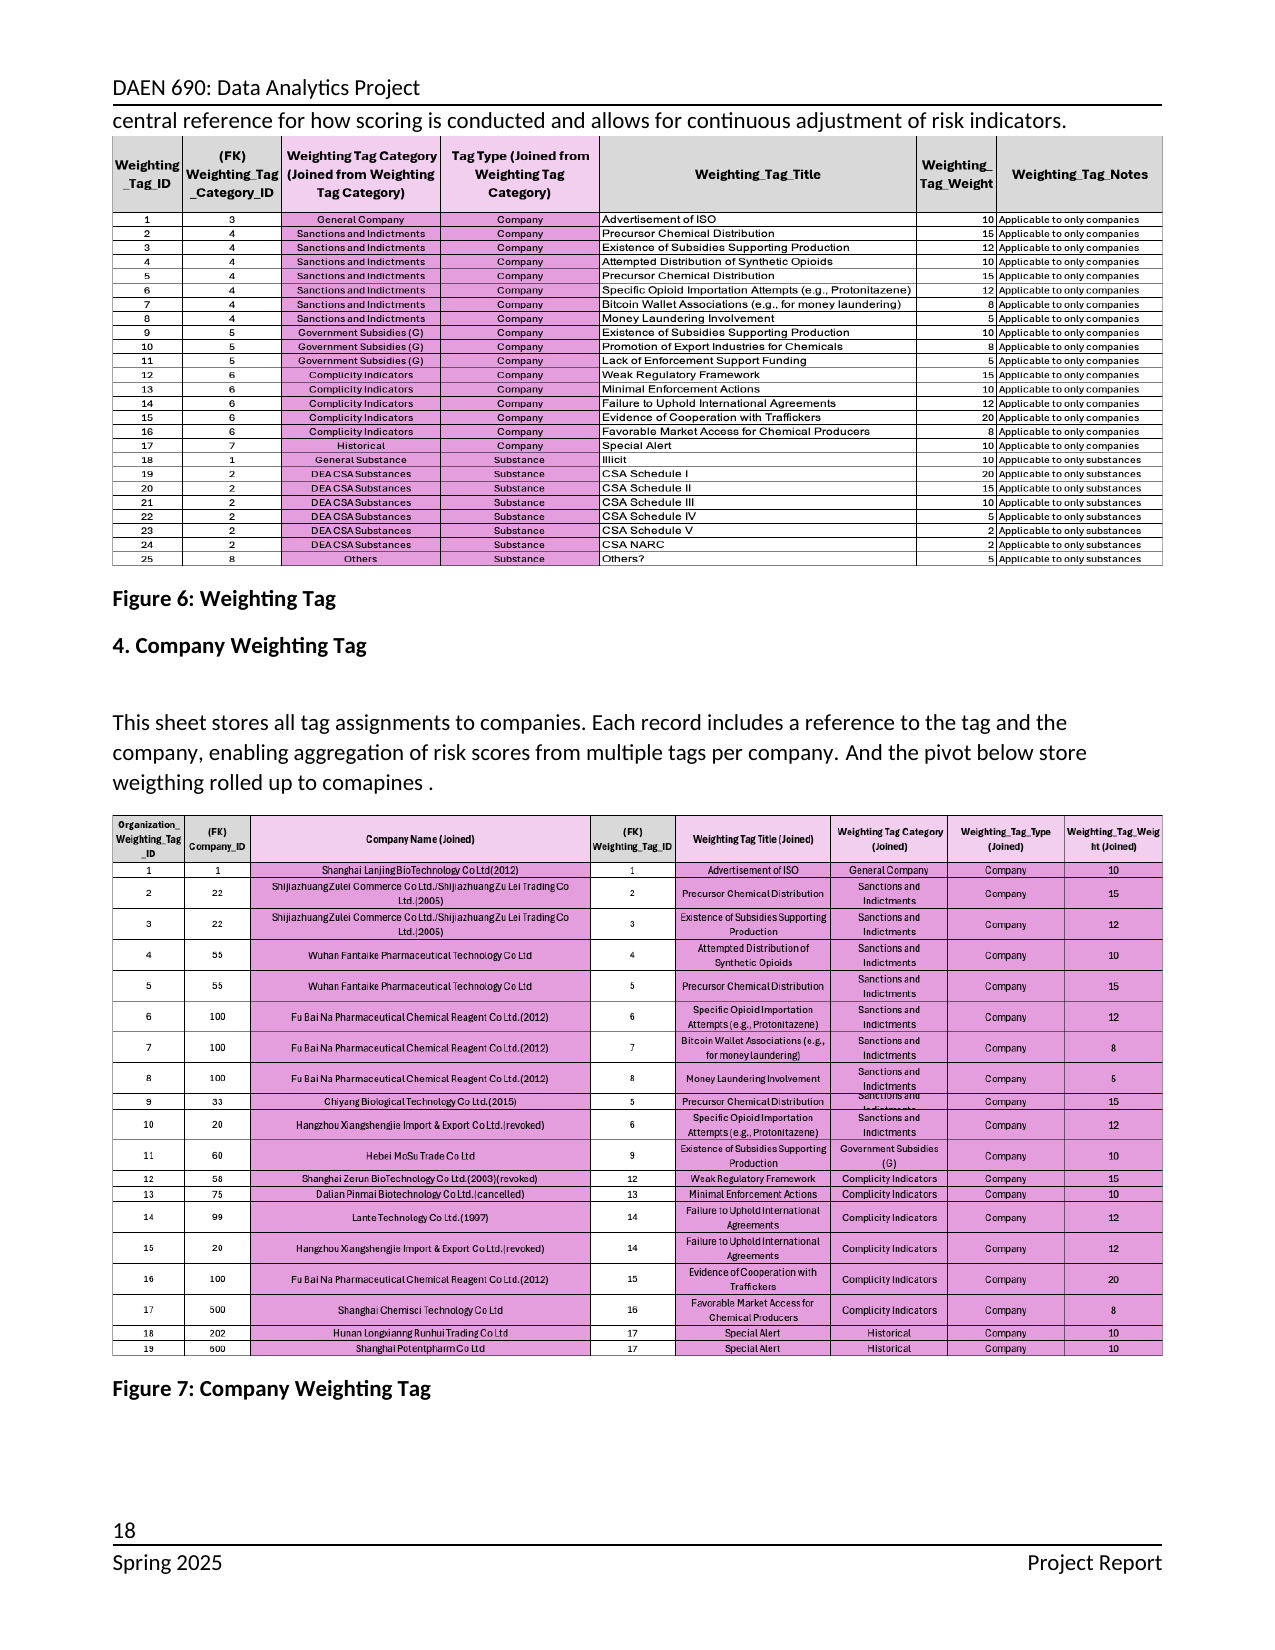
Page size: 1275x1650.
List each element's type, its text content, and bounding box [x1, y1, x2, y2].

picture [112, 815, 1163, 1356]
picture [112, 136, 1163, 566]
list Figure 7: Company Weighting Tag [112, 1374, 1162, 1403]
text This sheet stores all tag assignments to companies. Each record includes a reference to the tag and the company, enabling aggregation of risk scores from multiple tags per company. And the pivot below store weigthing rolled up to comapines . [112, 678, 1162, 796]
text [112, 106, 1162, 136]
list 4. Company Weighting Tag [112, 631, 1162, 659]
text Figure 6: Weighting Tag [112, 584, 1162, 612]
